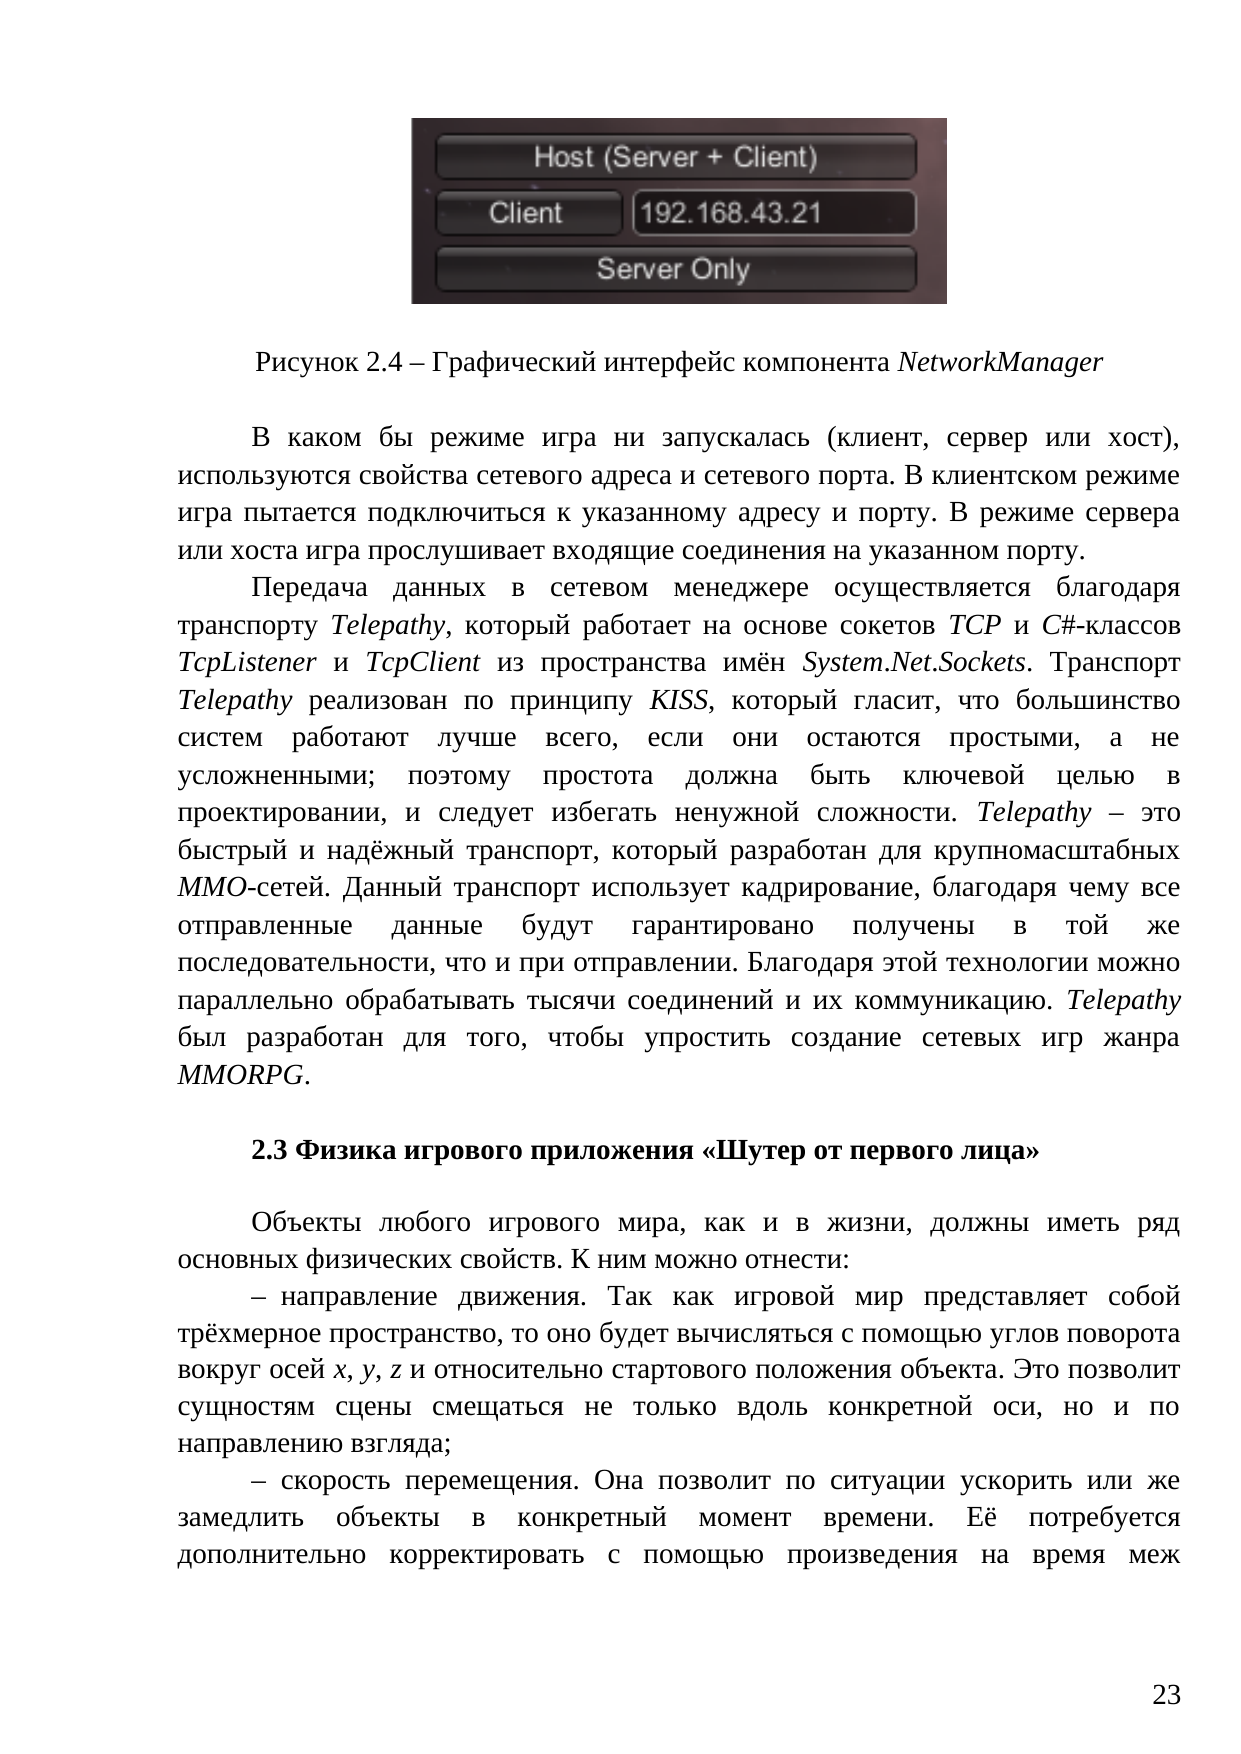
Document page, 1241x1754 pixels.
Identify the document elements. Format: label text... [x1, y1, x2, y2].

text Объекты любого игрового мира, как и в жизни, должны иметь ряд основных физических свойств. К ним можно отнести: [177, 1204, 1181, 1274]
list направление движения. Так как игровой мир представляет собой трёхмерное пространство, то оно будет вычисляться с помощью углов поворота вокруг осей x, y, z и относительно стартового положения объекта. Это позволит сущностям сцены смещаться не только вдоль конкретной оси, но и по направлению взгляда; [177, 1422, 1181, 1459]
list направление движения. Так как игровой мир представляет собой трёхмерное пространство, то оно будет вычисляться с помощью углов поворота вокруг осей x, y, z и относительно стартового положения объекта. Это позволит сущностям сцены смещаться не только вдоль конкретной оси, но и по направлению взгляда; [177, 1348, 1181, 1376]
text В каком бы режиме игра ни запускалась (клиент, сервер или хост), используются свойства сетевого адреса и сетевого порта. В клиентском режиме игра пытается подключиться к указанному адресу и порту. В режиме сервера или хоста игра прослушивает входящие соединения на указанном порту. [177, 417, 1181, 567]
list направление движения. Так как игровой мир представляет собой трёхмерное пространство, то оно будет вычисляться с помощью углов поворота вокруг осей x, y, z и относительно стартового положения объекта. Это позволит сущностям сцены смещаться не только вдоль конкретной оси, но и по направлению взгляда; [177, 1278, 1181, 1315]
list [177, 1462, 1181, 1499]
text Рисунок 2.4 – Графический интерфейс компонента NetworkManager [177, 342, 1181, 379]
text Передача данных в сетевом менеджере осуществляется благодаря транспорту Telepathy, который работает на основе сокетов TCP и C#-классов TcpListener и TcpClient из пространства имён System.Net.Sockets. Транспорт Telepathy реализован по принципу KISS, который гласит, что большинство систем работают лучше всего, если они остаются простыми, а не усложненными; поэтому простота должна быть ключевой целью в проектировании, и следует избегать ненужной сложности. Telepathy – это быстрый и надёжный транспорт, который разработан для крупномасштабных MMO-сетей. Данный транспорт использует кадрирование, благодаря чему все отправленные данные будут гарантировано получены в той же последовательности, что и при отправлении. Благодаря этой технологии можно параллельно обрабатывать тысячи соединений и их коммуникацию. Telepathy был разработан для того, чтобы упростить создание сетевых игр жанра MMORPG. [177, 567, 1181, 1092]
picture [411, 118, 947, 304]
subtitle 2.3 Физика игрового приложения «Шутер от первого лица» [177, 1129, 1181, 1167]
